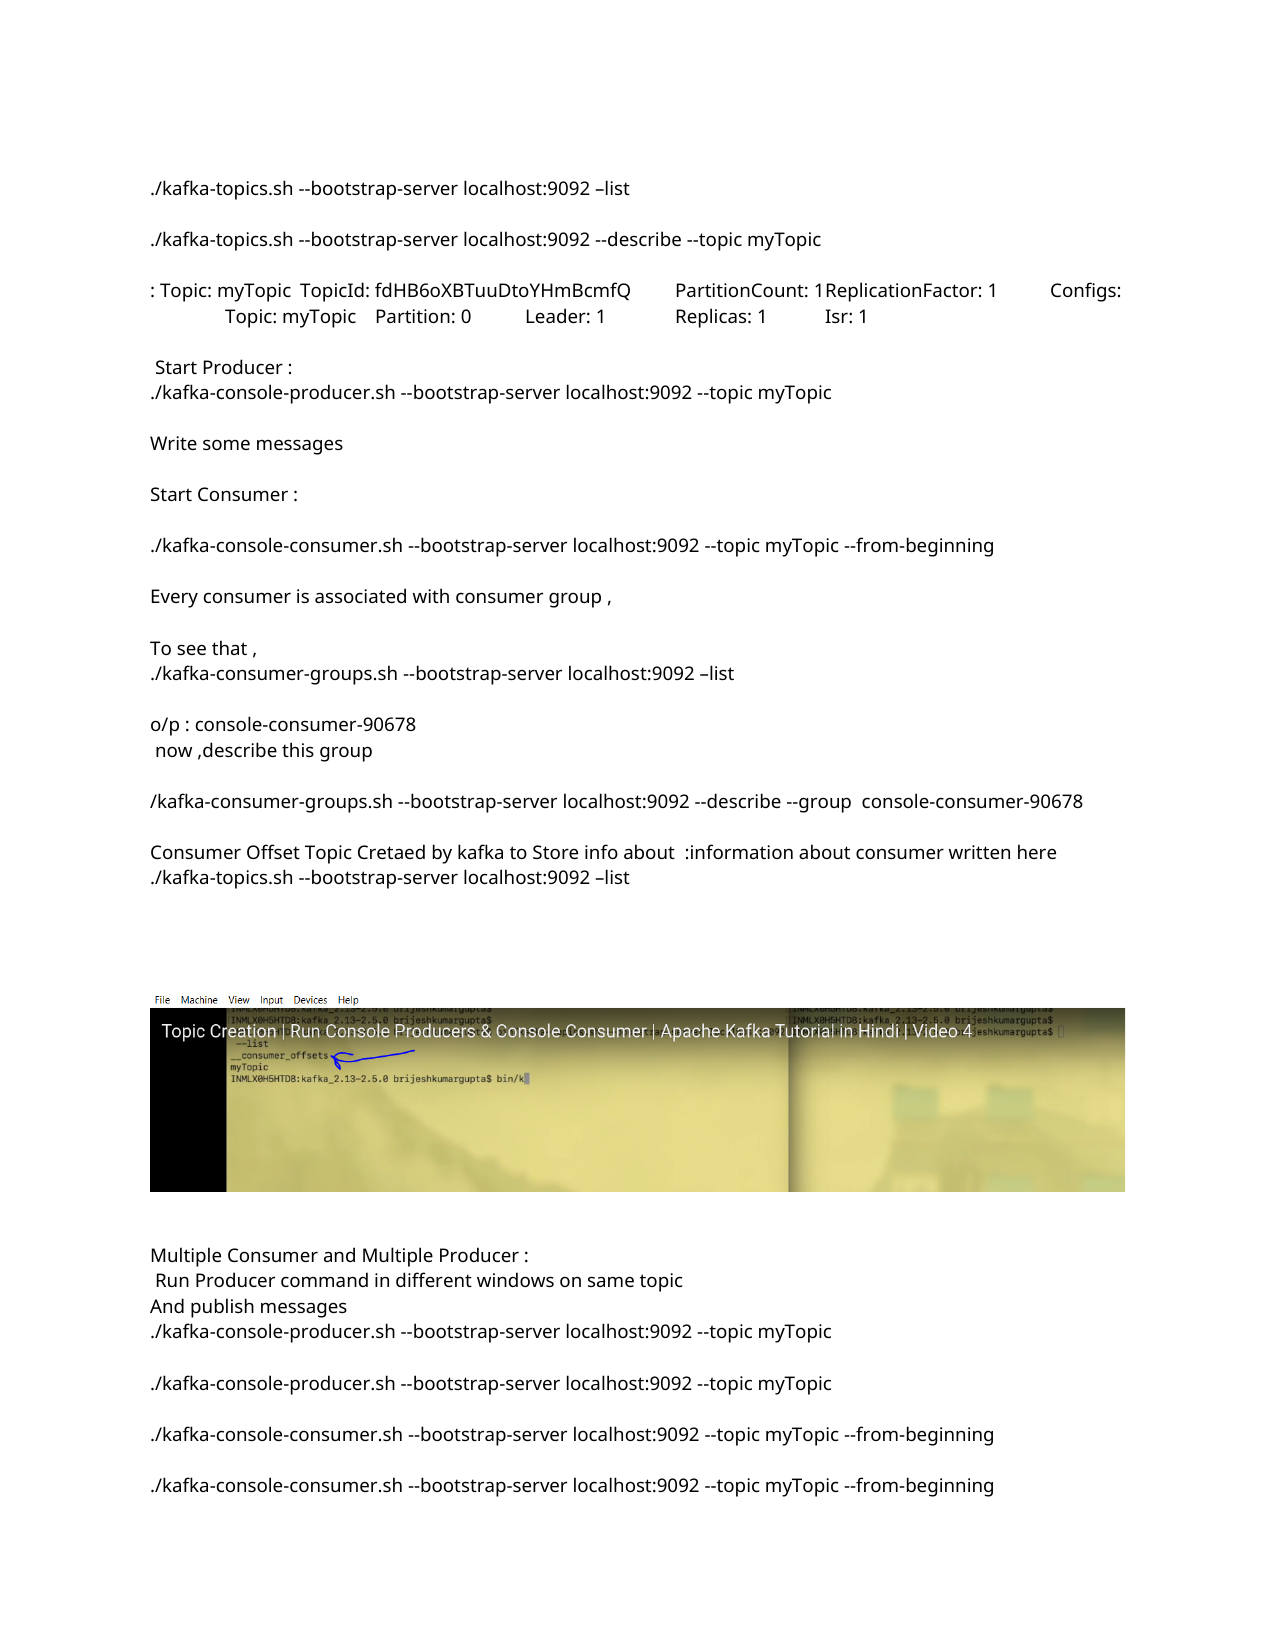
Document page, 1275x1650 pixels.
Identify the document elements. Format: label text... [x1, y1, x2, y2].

text /kafka-consumer-groups.sh --bootstrap-server localhost:9092 --describe --group console-consumer-90678 [150, 788, 1125, 813]
text now ,describe this group [150, 737, 1125, 762]
text ./kafka-console-producer.sh --bootstrap-server localhost:9092 --topic myTopic [150, 1370, 1125, 1395]
text Start Producer : [150, 354, 1125, 380]
picture [150, 992, 1125, 1192]
text And publish messages [150, 1293, 1125, 1319]
text To see that , [150, 635, 1125, 660]
text Topic: myTopic Partition: 0 Leader: 1 Replicas: 1 Isr: 1 [150, 303, 1125, 329]
text Start Consumer : [150, 482, 1125, 507]
text : Topic: myTopic TopicId: fdHB6oXBTuuDtoYHmBcmfQ PartitionCount: 1 ReplicationFactor: 1 Configs: [150, 278, 1125, 303]
text Consumer Offset Topic Cretaed by kafka to Store info about :information about consumer written here [150, 839, 1125, 864]
text ./kafka-consumer-groups.sh --bootstrap-server localhost:9092 –list [150, 660, 1125, 686]
text o/p : console-consumer-90678 [150, 711, 1125, 737]
text Run Producer command in different windows on same topic [150, 1268, 1125, 1293]
text ./kafka-console-producer.sh --bootstrap-server localhost:9092 --topic myTopic [150, 1319, 1125, 1344]
text ./kafka-topics.sh --bootstrap-server localhost:9092 –list [150, 176, 1125, 201]
text ./kafka-console-producer.sh --bootstrap-server localhost:9092 --topic myTopic [150, 380, 1125, 405]
text ./kafka-console-consumer.sh --bootstrap-server localhost:9092 --topic myTopic --from-beginning [150, 1421, 1125, 1446]
text Multiple Consumer and Multiple Producer : [150, 1242, 1125, 1268]
text ./kafka-topics.sh --bootstrap-server localhost:9092 –list [150, 864, 1125, 890]
text Every consumer is associated with consumer group , [150, 584, 1125, 609]
text Write some messages [150, 431, 1125, 456]
text ./kafka-console-consumer.sh --bootstrap-server localhost:9092 --topic myTopic --from-beginning [150, 533, 1125, 558]
text ./kafka-topics.sh --bootstrap-server localhost:9092 --describe --topic myTopic [150, 227, 1125, 252]
text ./kafka-console-consumer.sh --bootstrap-server localhost:9092 --topic myTopic --from-beginning [150, 1472, 1125, 1497]
